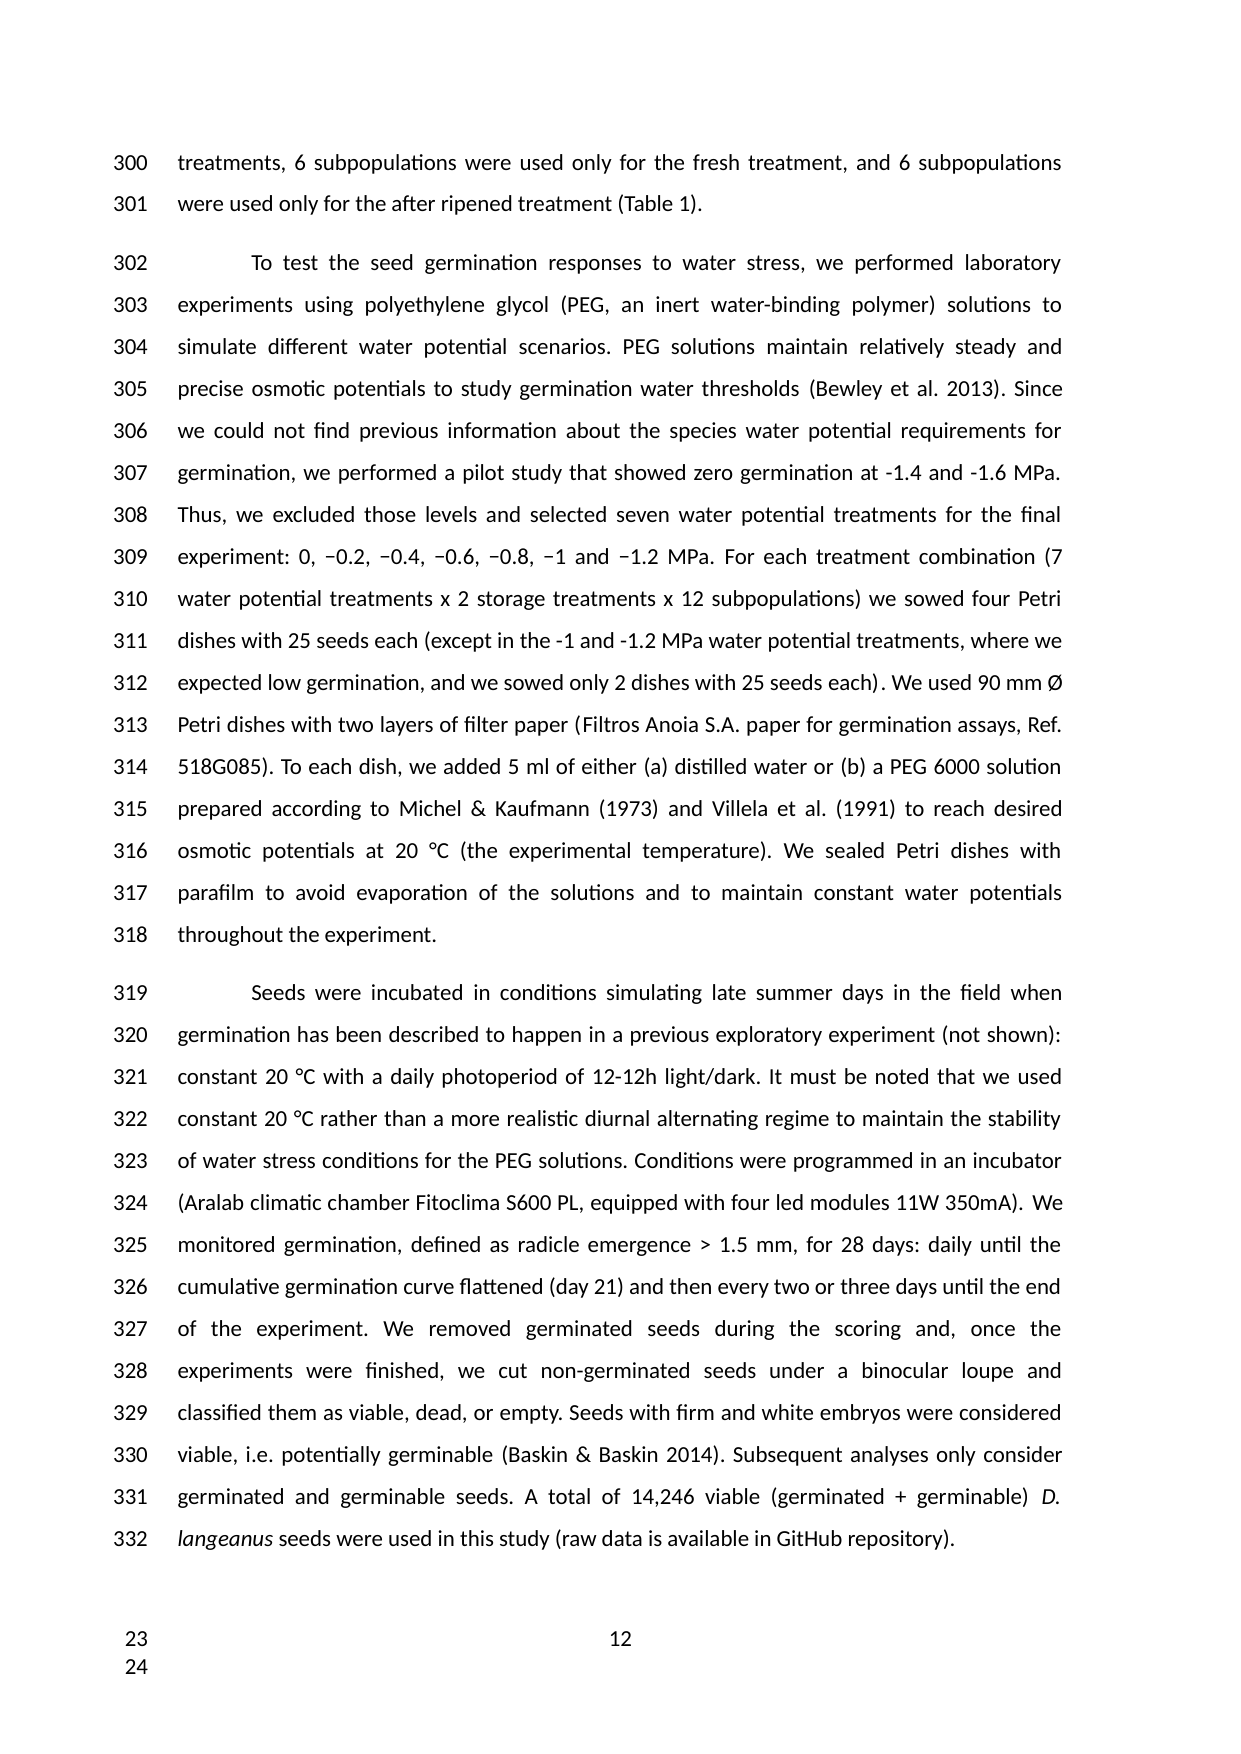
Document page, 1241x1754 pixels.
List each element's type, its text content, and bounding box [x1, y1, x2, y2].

text To test the seed germination responses to water stress, we performed laboratory experiments using polyethylene glycol (PEG, an inert water-binding polymer) solutions to simulate different water potential scenarios. PEG solutions maintain relatively steady and precise osmotic potentials to study germination water thresholds (Bewley et al. 2013). Since we could not find previous information about the species water potential requirements for germination, we performed a pilot study that showed zero germination at -1.4 and -1.6 MPa. Thus, we excluded those levels and selected seven water potential treatments for the final experiment: 0, −0.2, −0.4, −0.6, −0.8, −1 and −1.2 MPa. For each treatment combination (7 water potential treatments x 2 storage treatments x 12 subpopulations) we sowed four Petri dishes with 25 seeds each (except in the -1 and -1.2 MPa water potential treatments, where we expected low germination, and we sowed only 2 dishes with 25 seeds each). We used 90 mm Ø Petri dishes with two layers of filter paper (Filtros Anoia S.A. paper for germination assays, Ref. 518G085). To each dish, we added 5 ml of either (a) distilled water or (b) a PEG 6000 solution prepared according to Michel & Kaufmann (1973) and Villela et al. (1991) to reach desired osmotic potentials at 20 °C (the experimental temperature). We sealed Petri dishes with parafilm to avoid evaporation of the solutions and to maintain constant water potentials throughout the experiment. [177, 248, 1063, 948]
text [177, 148, 1063, 218]
text Seeds were incubated in conditions simulating late summer days in the field when germination has been described to happen in a previous exploratory experiment (not shown): constant 20 °C with a daily photoperiod of 12-12h light/dark. It must be noted that we used constant 20 °C rather than a more realistic diurnal alternating regime to maintain the stability of water stress conditions for the PEG solutions. Conditions were programmed in an incubator (Aralab climatic chamber Fitoclima S600 PL, equipped with four led modules 11W 350mA). We monitored germination, defined as radicle emergence > 1.5 mm, for 28 days: daily until the cumulative germination curve flattened (day 21) and then every two or three days until the end of the experiment. We removed germinated seeds during the scoring and, once the experiments were finished, we cut non-germinated seeds under a binocular loupe and classified them as viable, dead, or empty. Seeds with firm and white embryos were considered viable, i.e. potentially germinable (Baskin & Baskin 2014). Subsequent analyses only consider germinated and germinable seeds. A total of 14,246 viable (germinated + germinable) D. langeanus seeds were used in this study (raw data is available in GitHub repository). [177, 978, 1063, 1552]
